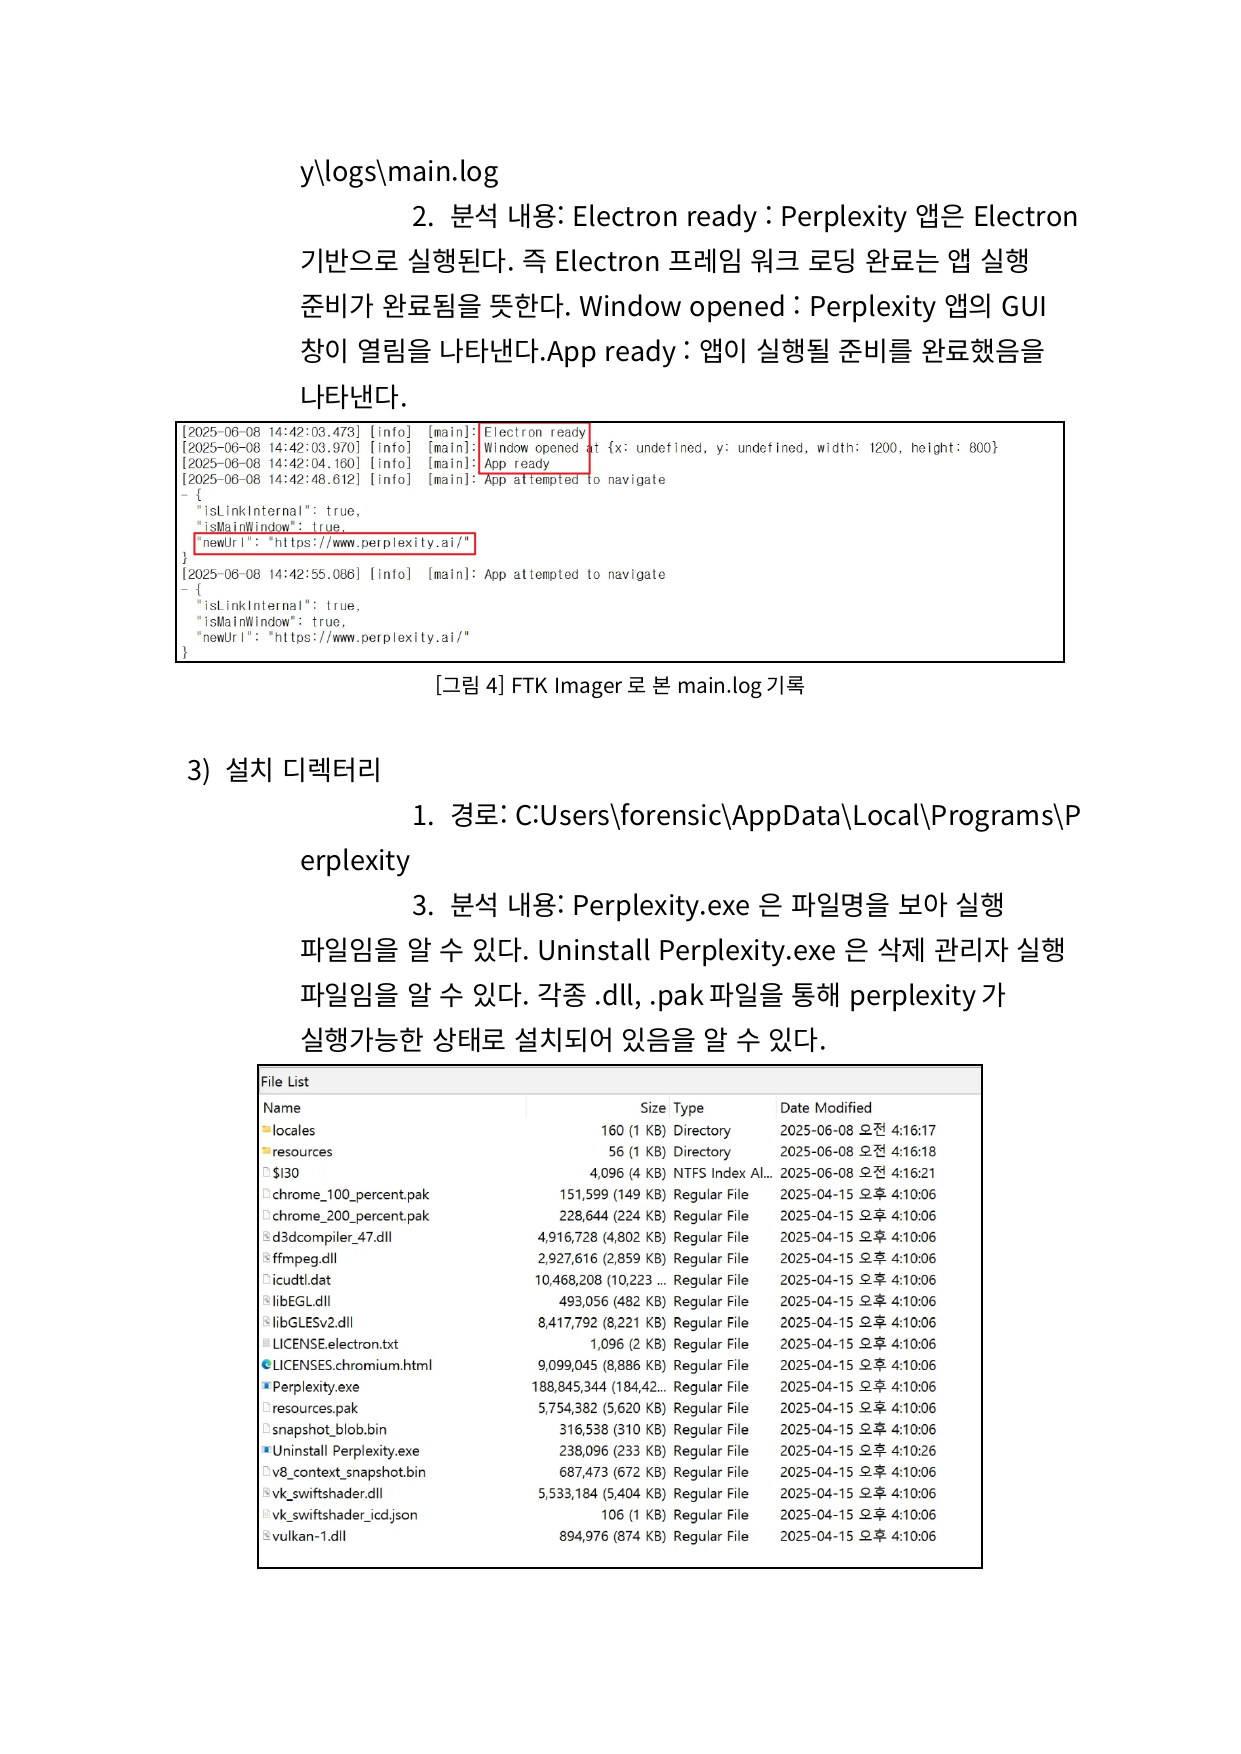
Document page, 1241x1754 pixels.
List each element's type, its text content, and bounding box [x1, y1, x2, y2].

list 설치 디렉터리 [187, 749, 1090, 788]
list 분석 내용: Electron ready : Perplexity 앱은 Electron 기반으로 실행된다. 즉 Electron 프레임 워크 로딩 완료는 앱 실행 준비가 완료됨을 뜻한다. Window opened : Perplexity 앱의 GUI 창이 열림을 나타낸다.App ready : 앱이 실행될 준비를 완료했음을 나타낸다. [300, 195, 1090, 415]
picture [259, 1066, 981, 1567]
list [300, 150, 1090, 189]
text [그림 4] FTK Imager로 본 main.log기록 [150, 669, 1090, 699]
list 분석 내용: Perplexity.exe 은 파일명을 보아 실행 파일임을 알 수 있다. Uninstall Perplexity.exe 은 삭제 관리자 실행 파일임을 알 수 있다. 각종 .dll, .pak파일을 통해 perplexity가 실행가능한 상태로 설치되어 있음을 알 수 있다. [300, 884, 1090, 1058]
picture [177, 423, 1063, 661]
list 경로: C:Users\forensic\AppData\Local\Programs\Perplexity [300, 794, 1090, 878]
